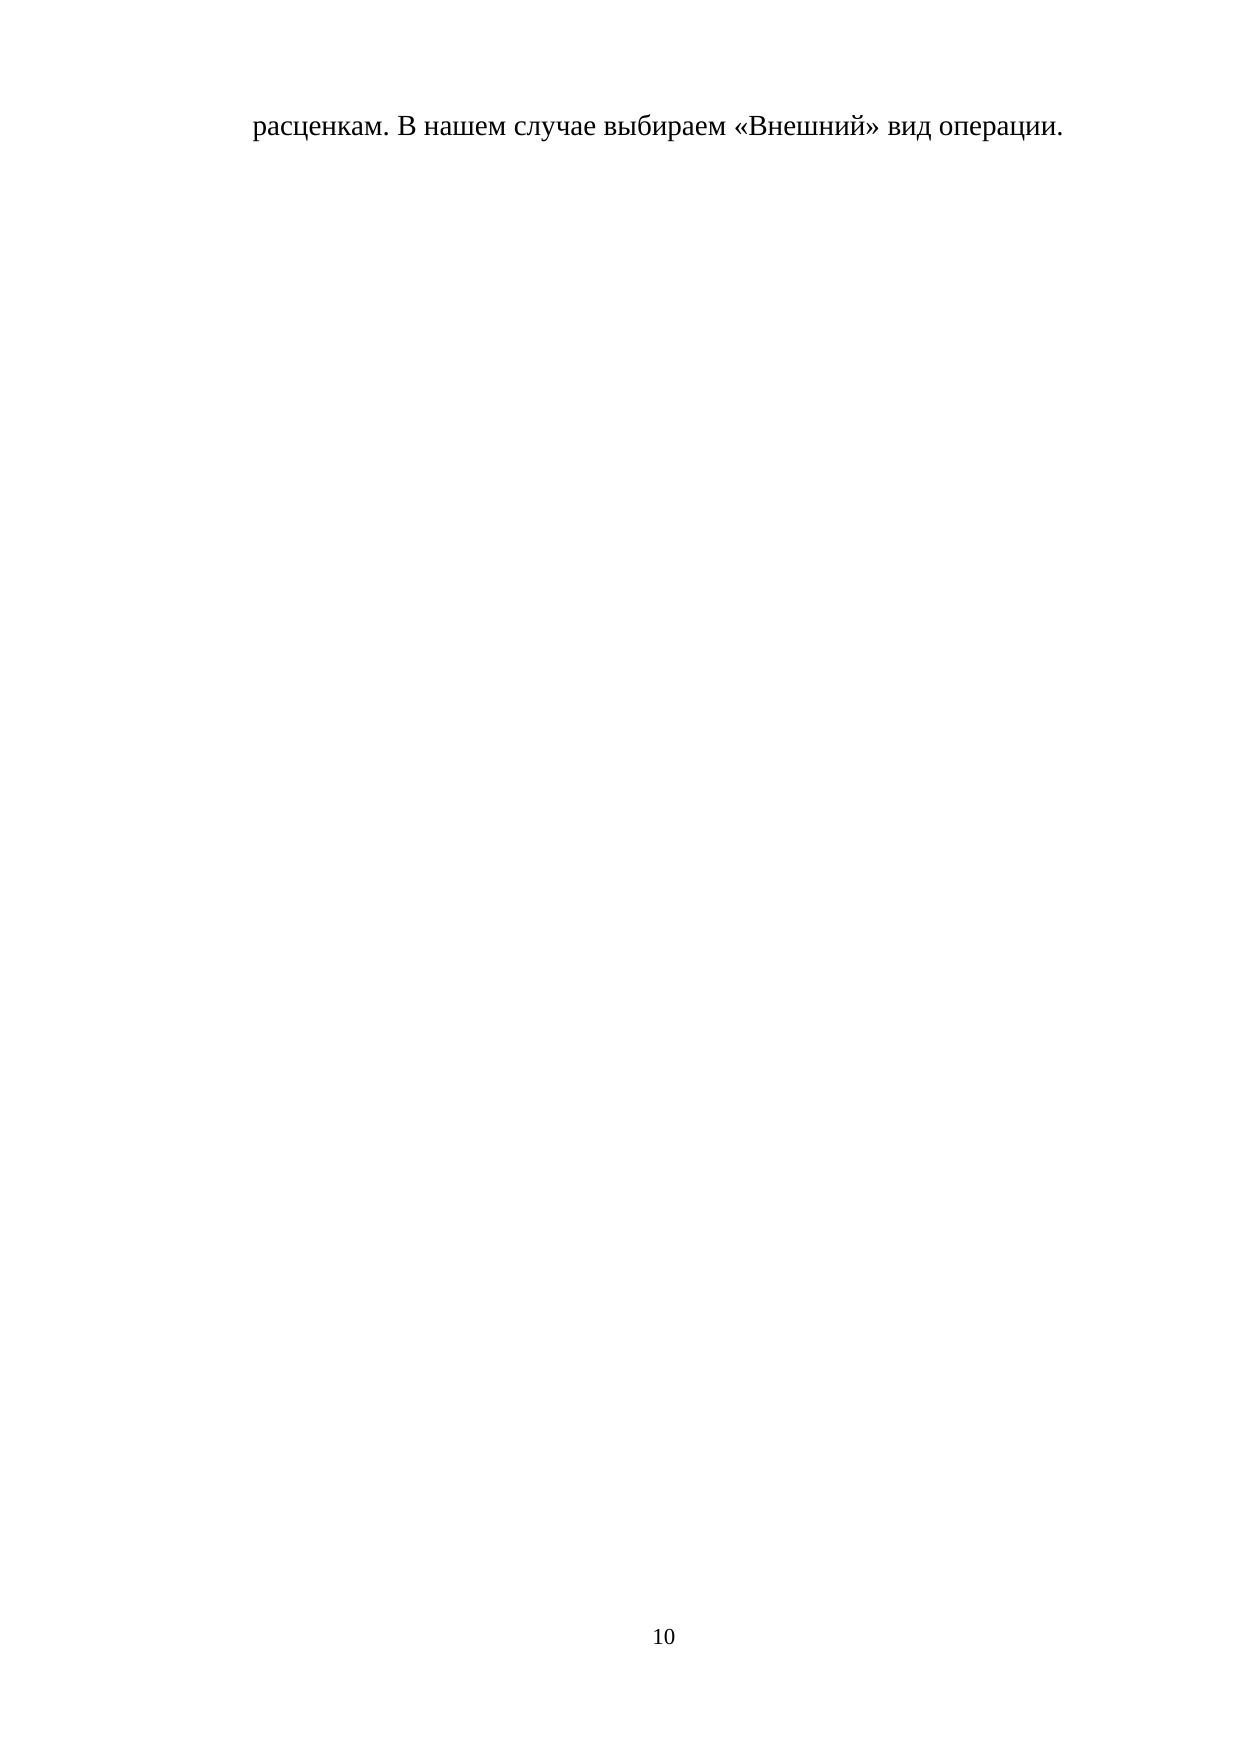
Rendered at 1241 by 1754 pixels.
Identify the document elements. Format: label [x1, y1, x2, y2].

list [215, 108, 1152, 142]
